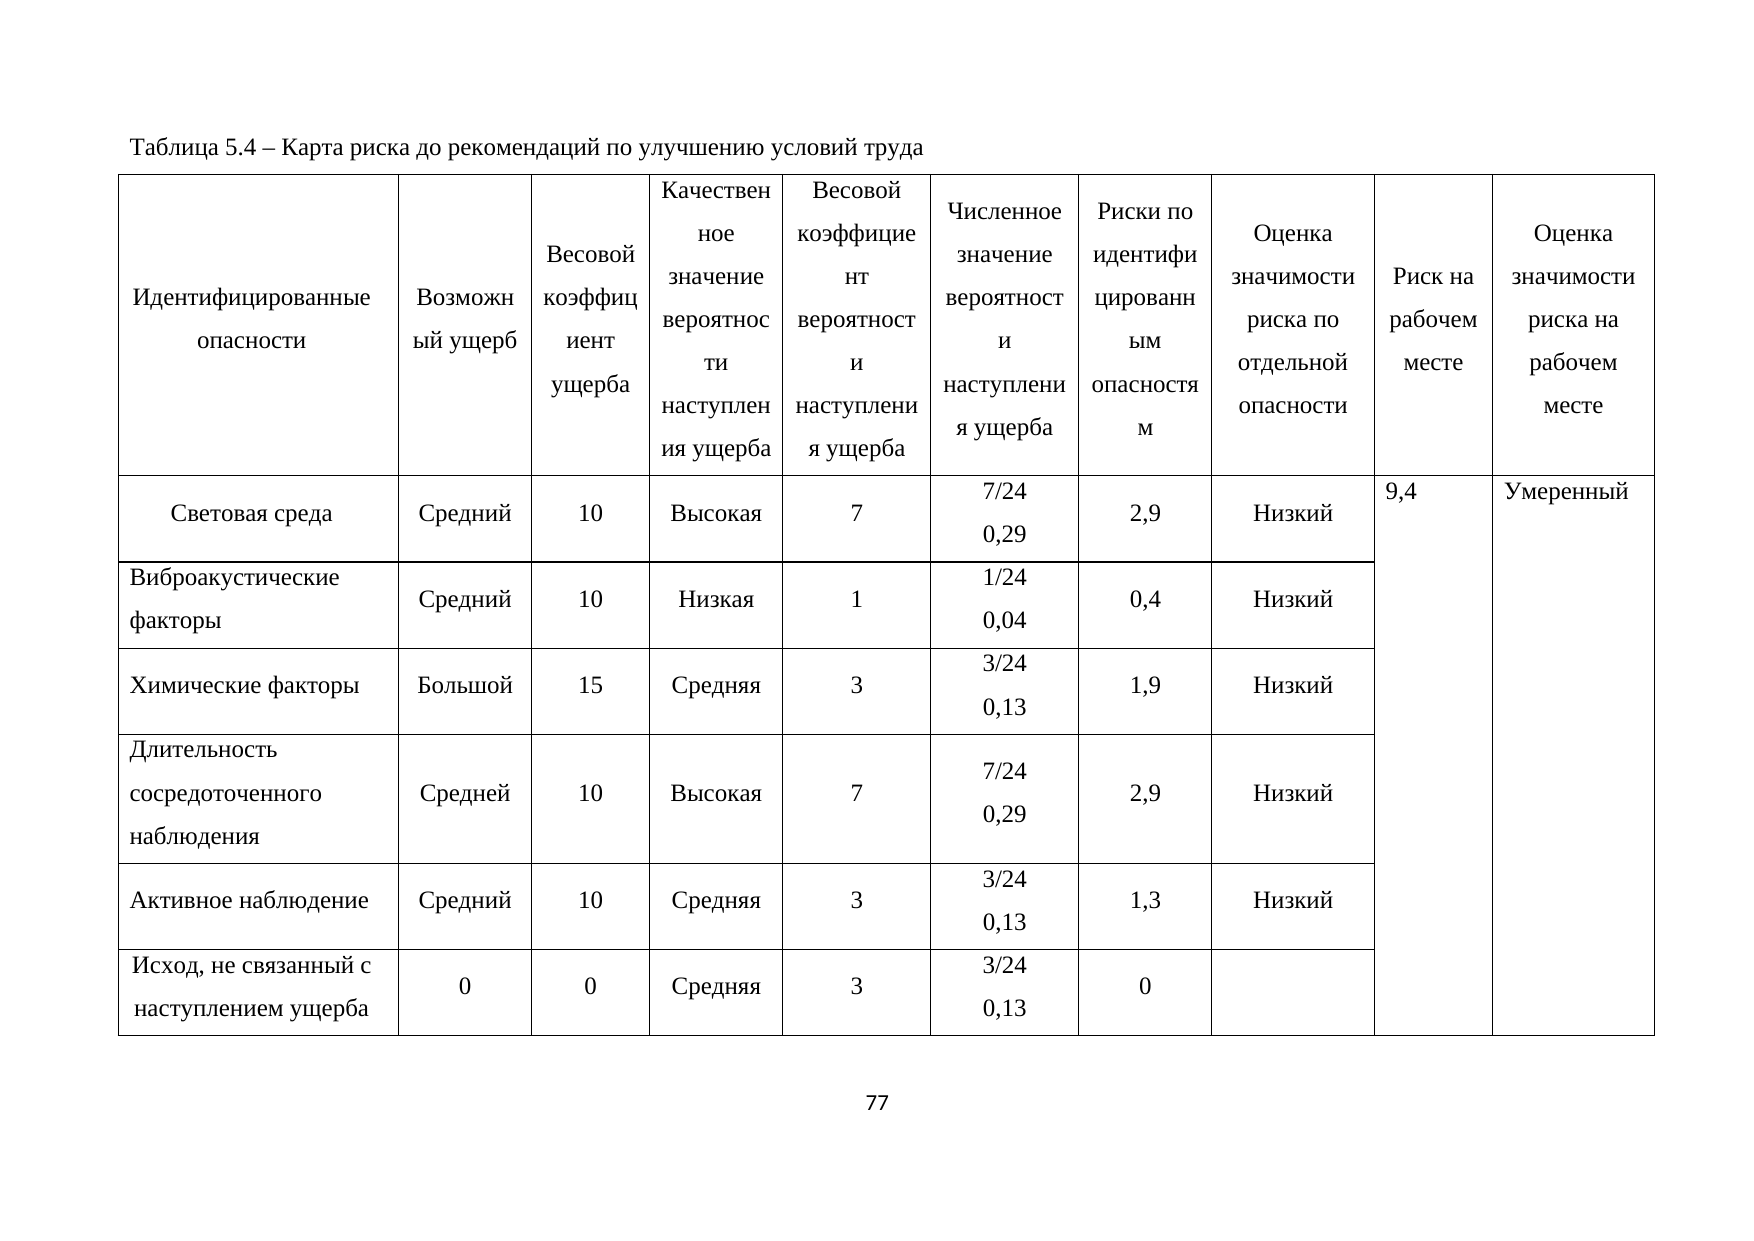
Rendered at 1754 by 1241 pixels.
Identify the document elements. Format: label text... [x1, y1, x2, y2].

table_cell Низкий [1212, 563, 1374, 647]
table_cell Низкий [1212, 735, 1374, 863]
table_cell Численное значение вероятности наступления ущерба [931, 175, 1078, 475]
table_cell Умеренный [1493, 476, 1654, 1035]
table_cell 10 [532, 735, 649, 863]
table_cell Низкий [1212, 649, 1374, 733]
table_cell Большой [399, 649, 531, 733]
table_cell 15 [532, 649, 649, 733]
table_cell Риски по идентифицированным опасностям [1079, 175, 1211, 475]
table_cell 0 [532, 950, 649, 1035]
table_cell Низкая [650, 563, 782, 647]
table_cell 3/24 0,13 [931, 649, 1078, 733]
table_cell 2,9 [1079, 735, 1211, 863]
table_cell Средний [399, 864, 531, 949]
table_cell [1212, 950, 1374, 1035]
table_cell Средняя [650, 950, 782, 1035]
table_cell Средний [399, 476, 531, 561]
table_cell Оценка значимости риска по отдельной опасности [1212, 175, 1374, 475]
table_cell Высокая [650, 476, 782, 561]
table_cell 7 [783, 476, 930, 561]
table_cell Оценка значимости риска на рабочем месте [1493, 175, 1654, 475]
table_cell Низкий [1212, 864, 1374, 949]
table_cell Качественное значение вероятности наступления ущерба [650, 175, 782, 475]
table_cell Средний [399, 563, 531, 647]
table_cell Исход, не связанный с наступлением ущерба [119, 950, 398, 1035]
table_cell 10 [532, 864, 649, 949]
table_cell 9,4 [1375, 476, 1492, 1035]
table_cell 0,4 [1079, 563, 1211, 647]
table_cell Средней [399, 735, 531, 863]
table_cell Активное наблюдение [119, 864, 398, 949]
table_cell 0 [1079, 950, 1211, 1035]
table_cell 1,9 [1079, 649, 1211, 733]
table_cell 3/24 0,13 [931, 950, 1078, 1035]
table_cell Весовой коэффициент вероятности наступления ущерба [783, 175, 930, 475]
table_cell 10 [532, 476, 649, 561]
table_cell Средняя [650, 649, 782, 733]
table_cell 7/24 0,29 [931, 735, 1078, 863]
table_cell Химические факторы [119, 649, 398, 733]
table_cell Виброакустические факторы [119, 563, 398, 647]
table_cell 10 [532, 563, 649, 647]
table_cell 0 [399, 950, 531, 1035]
table_cell 1 [783, 563, 930, 647]
table_cell Возможный ущерб [399, 175, 531, 475]
table_cell 3/24 0,13 [931, 864, 1078, 949]
table_cell 3 [783, 950, 930, 1035]
table_cell 1,3 [1079, 864, 1211, 949]
table_cell Световая среда [119, 476, 398, 561]
table_cell Длительность сосредоточенного наблюдения [119, 735, 398, 863]
table_cell 7/24 0,29 [931, 476, 1078, 561]
table_cell 7 [783, 735, 930, 863]
table_cell 3 [783, 649, 930, 733]
table_cell Риск на рабочем месте [1375, 175, 1492, 475]
table_header Таблица 5.4 – Карта риска до рекомендаций по улучшению условий труда [118, 132, 1654, 174]
table_cell Идентифицированные опасности [119, 175, 398, 475]
table_cell Низкий [1212, 476, 1374, 561]
table_cell 3 [783, 864, 930, 949]
table_cell 1/24 0,04 [931, 563, 1078, 647]
table_cell Средняя [650, 864, 782, 949]
table_cell Высокая [650, 735, 782, 863]
table_cell 2,9 [1079, 476, 1211, 561]
table_cell Весовой коэффициент ущерба [532, 175, 649, 475]
